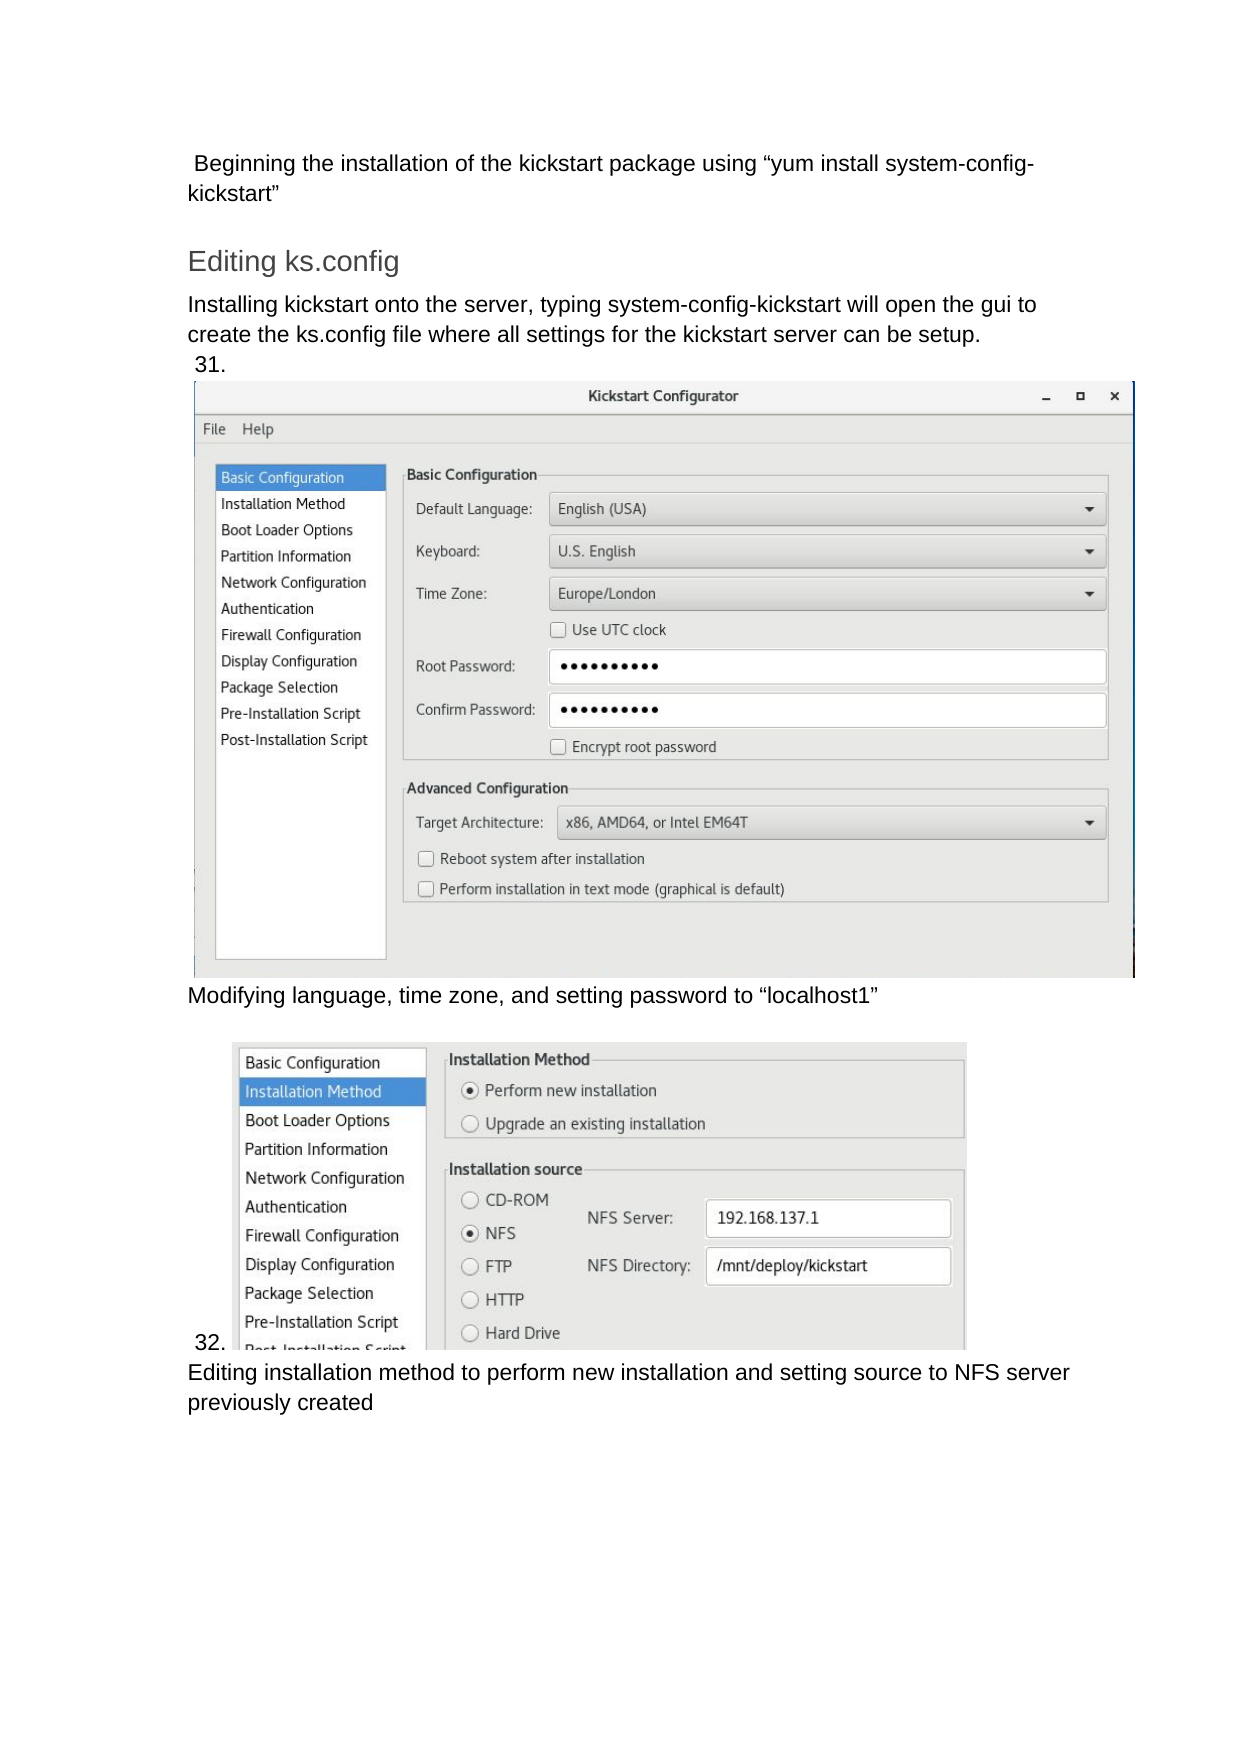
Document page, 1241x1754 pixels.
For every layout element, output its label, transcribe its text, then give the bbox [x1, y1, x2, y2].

text Beginning the installation of the kickstart package using “yum install system-config-kickstart” [187, 150, 1090, 207]
picture [194, 381, 1135, 978]
text Installing kickstart onto the server, typing system-config-kickstart will open the gui to create the ks.config file where all settings for the kickstart server can be setup. [187, 291, 1090, 347]
text Modifying language, time zone, and setting password to “localhost1” [187, 982, 1090, 1008]
text Editing installation method to perform new installation and setting source to NFS server previously created [187, 1359, 1090, 1415]
picture [231, 1042, 967, 1350]
subtitle Editing ks.config [187, 244, 1090, 277]
